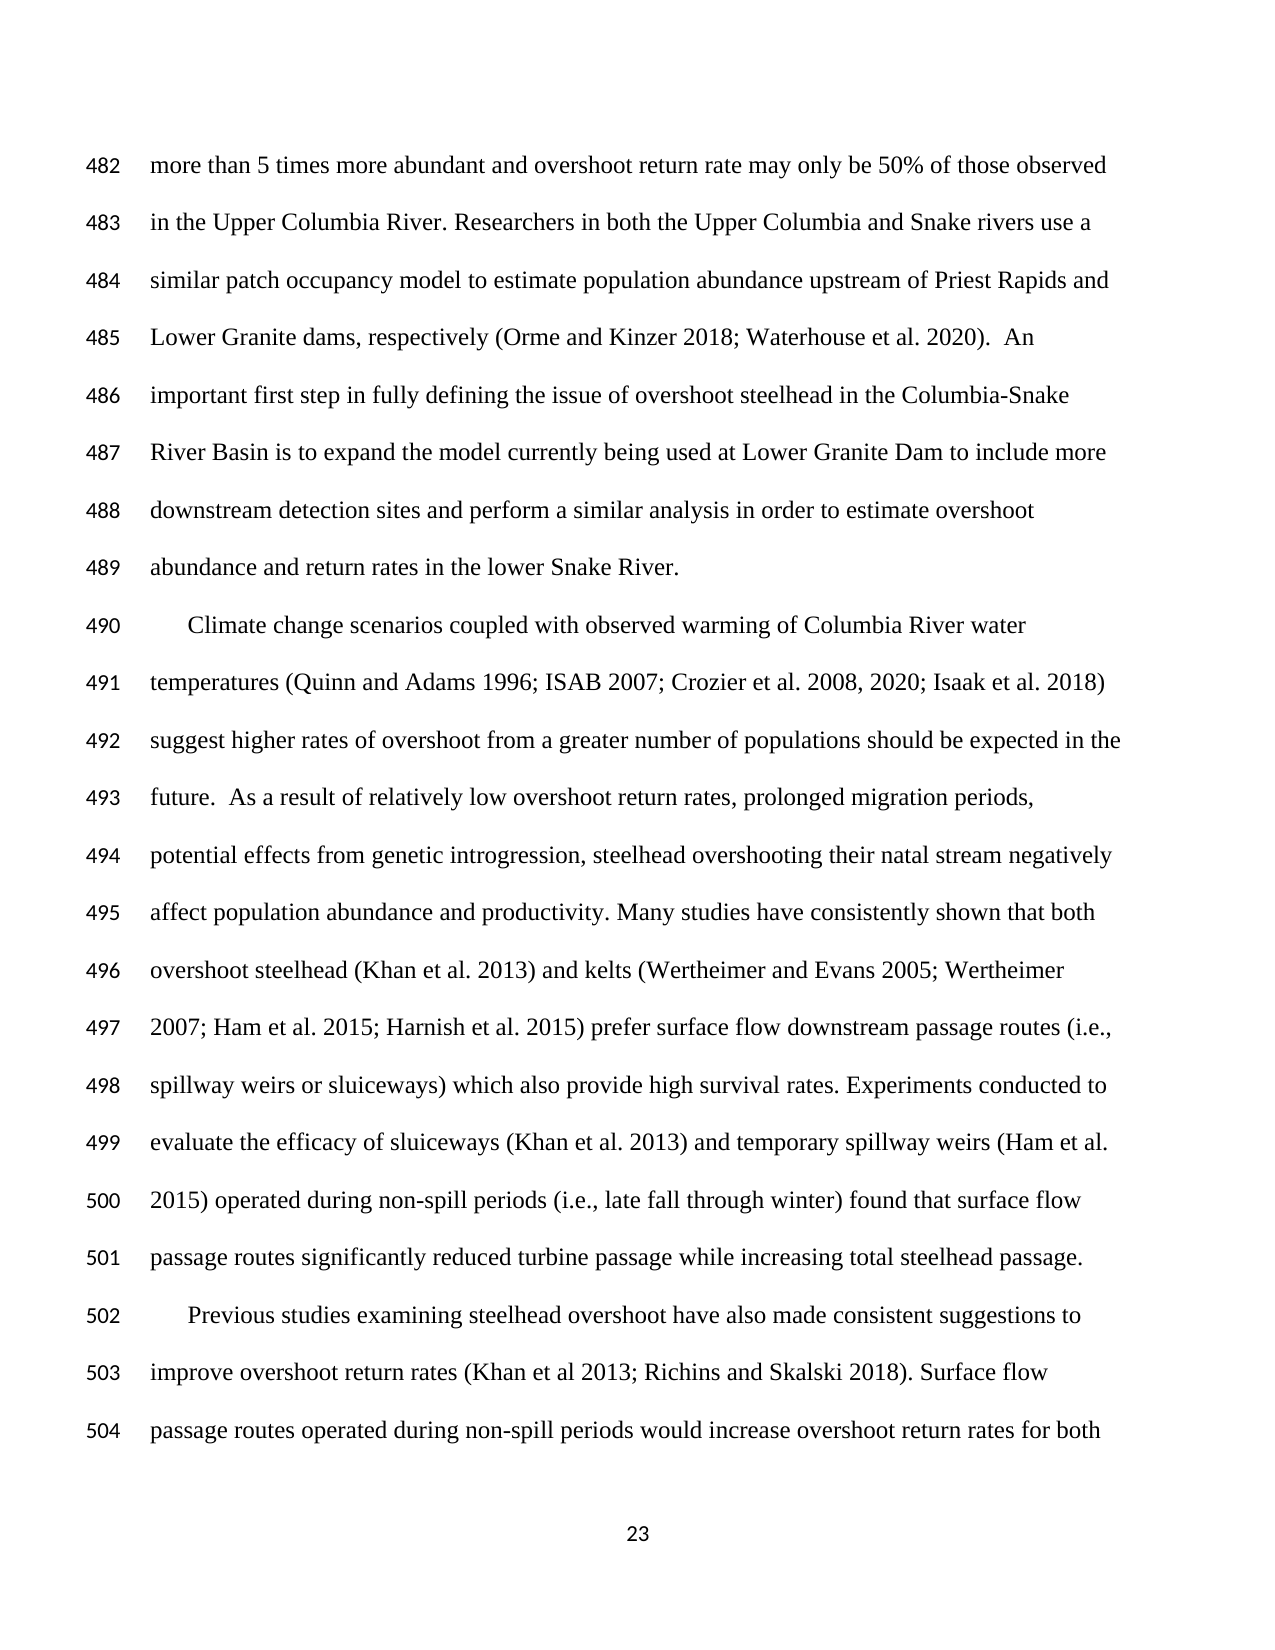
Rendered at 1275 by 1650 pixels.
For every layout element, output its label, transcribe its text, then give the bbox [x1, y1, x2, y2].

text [150, 150, 1125, 581]
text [150, 1300, 1125, 1444]
text Climate change scenarios coupled with observed warming of Columbia River water temperatures (Quinn and Adams 1996; ISAB 2007; Crozier et al. 2008, 2020; Isaak et al. 2018) suggest higher rates of overshoot from a greater number of populations should be expected in the future. As a result of relatively low overshoot return rates, prolonged migration periods, potential effects from genetic introgression, steelhead overshooting their natal stream negatively affect population abundance and productivity. Many studies have consistently shown that both overshoot steelhead (Khan et al. 2013) and kelts (Wertheimer and Evans 2005; Wertheimer 2007; Ham et al. 2015; Harnish et al. 2015) prefer surface flow downstream passage routes (i.e., spillway weirs or sluiceways) which also provide high survival rates. Experiments conducted to evaluate the efficacy of sluiceways (Khan et al. 2013) and temporary spillway weirs (Ham et al. 2015) operated during non-spill periods (i.e., late fall through winter) found that surface flow passage routes significantly reduced turbine passage while increasing total steelhead passage. [150, 610, 1125, 1271]
